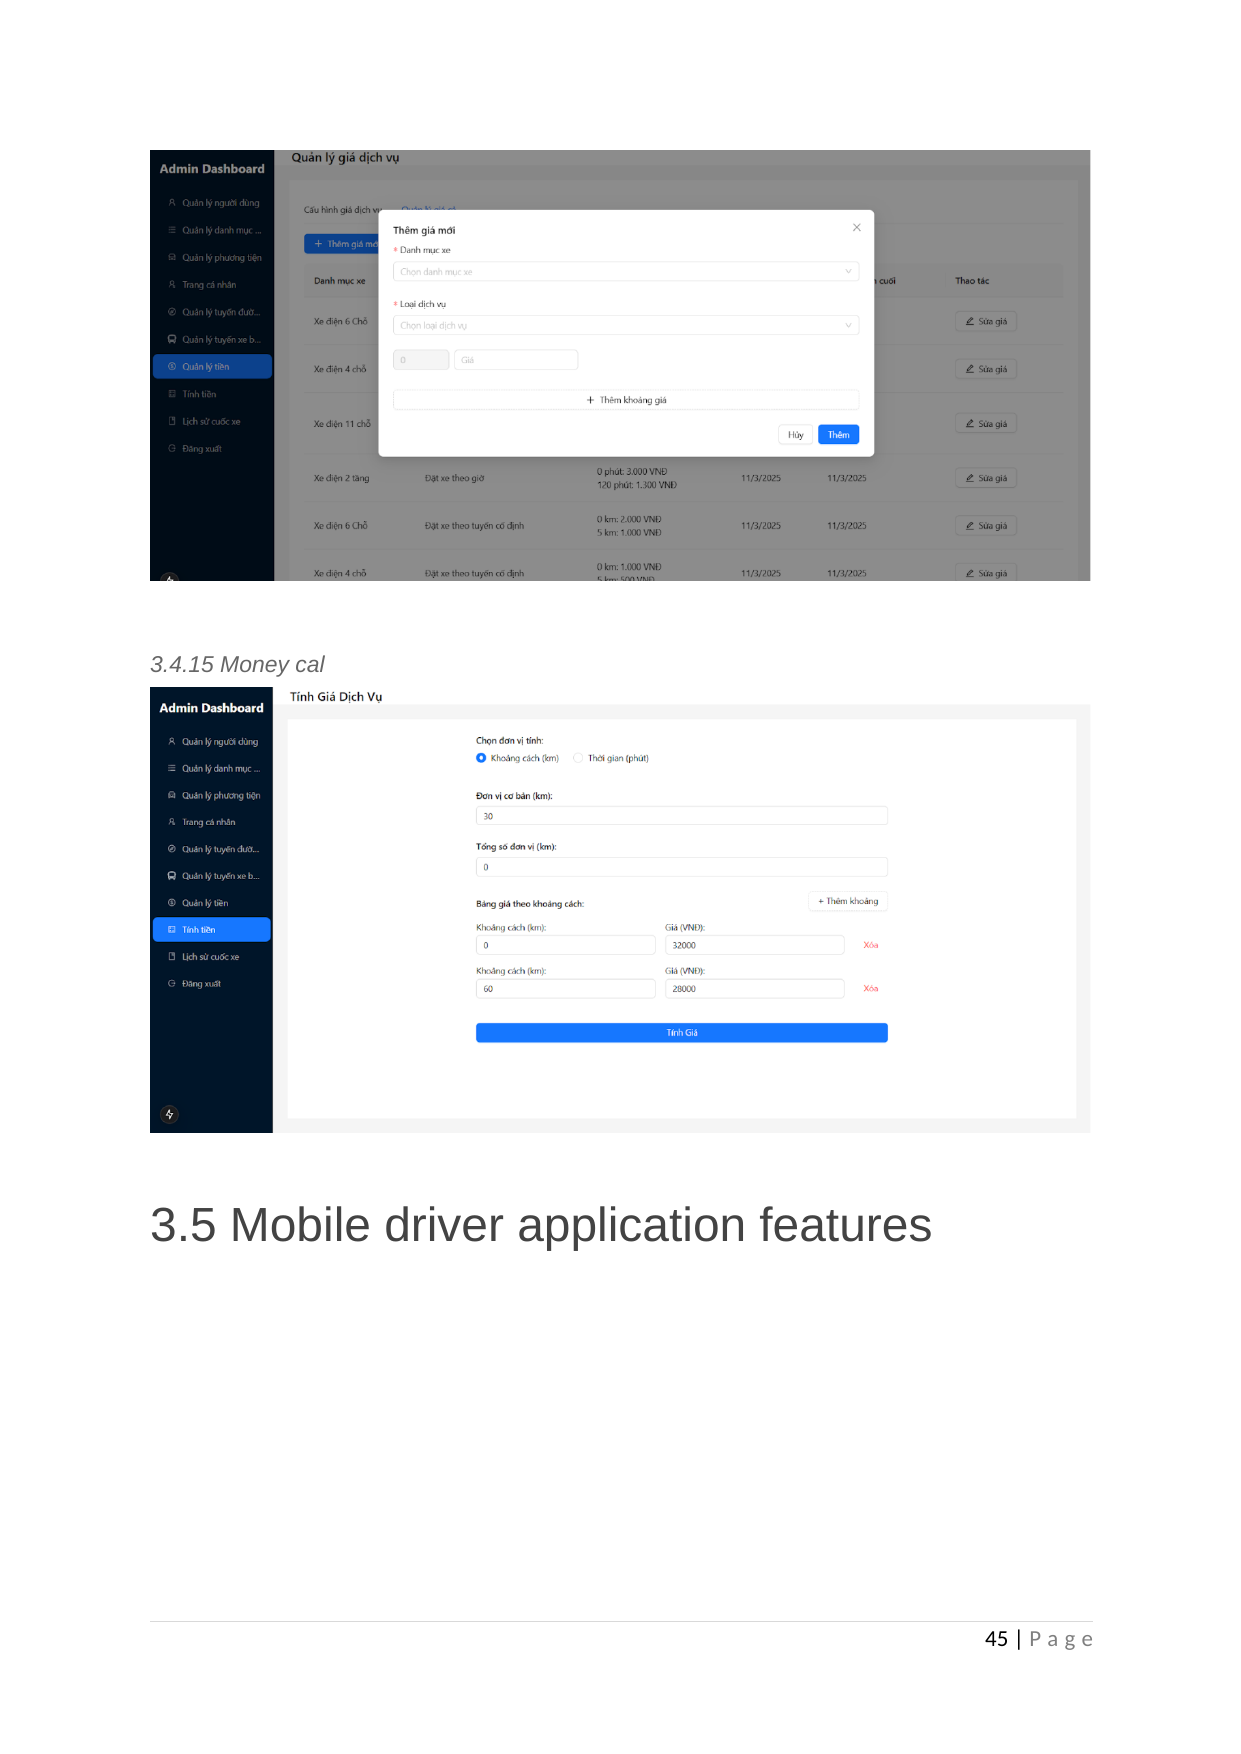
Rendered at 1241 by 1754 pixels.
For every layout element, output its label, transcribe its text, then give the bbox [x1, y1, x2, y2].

picture [150, 150, 1091, 581]
subtitle 3.4.15 Money cal [150, 651, 1093, 677]
picture [150, 687, 1091, 1133]
subtitle 3.5 Mobile driver application features [150, 1196, 1093, 1252]
